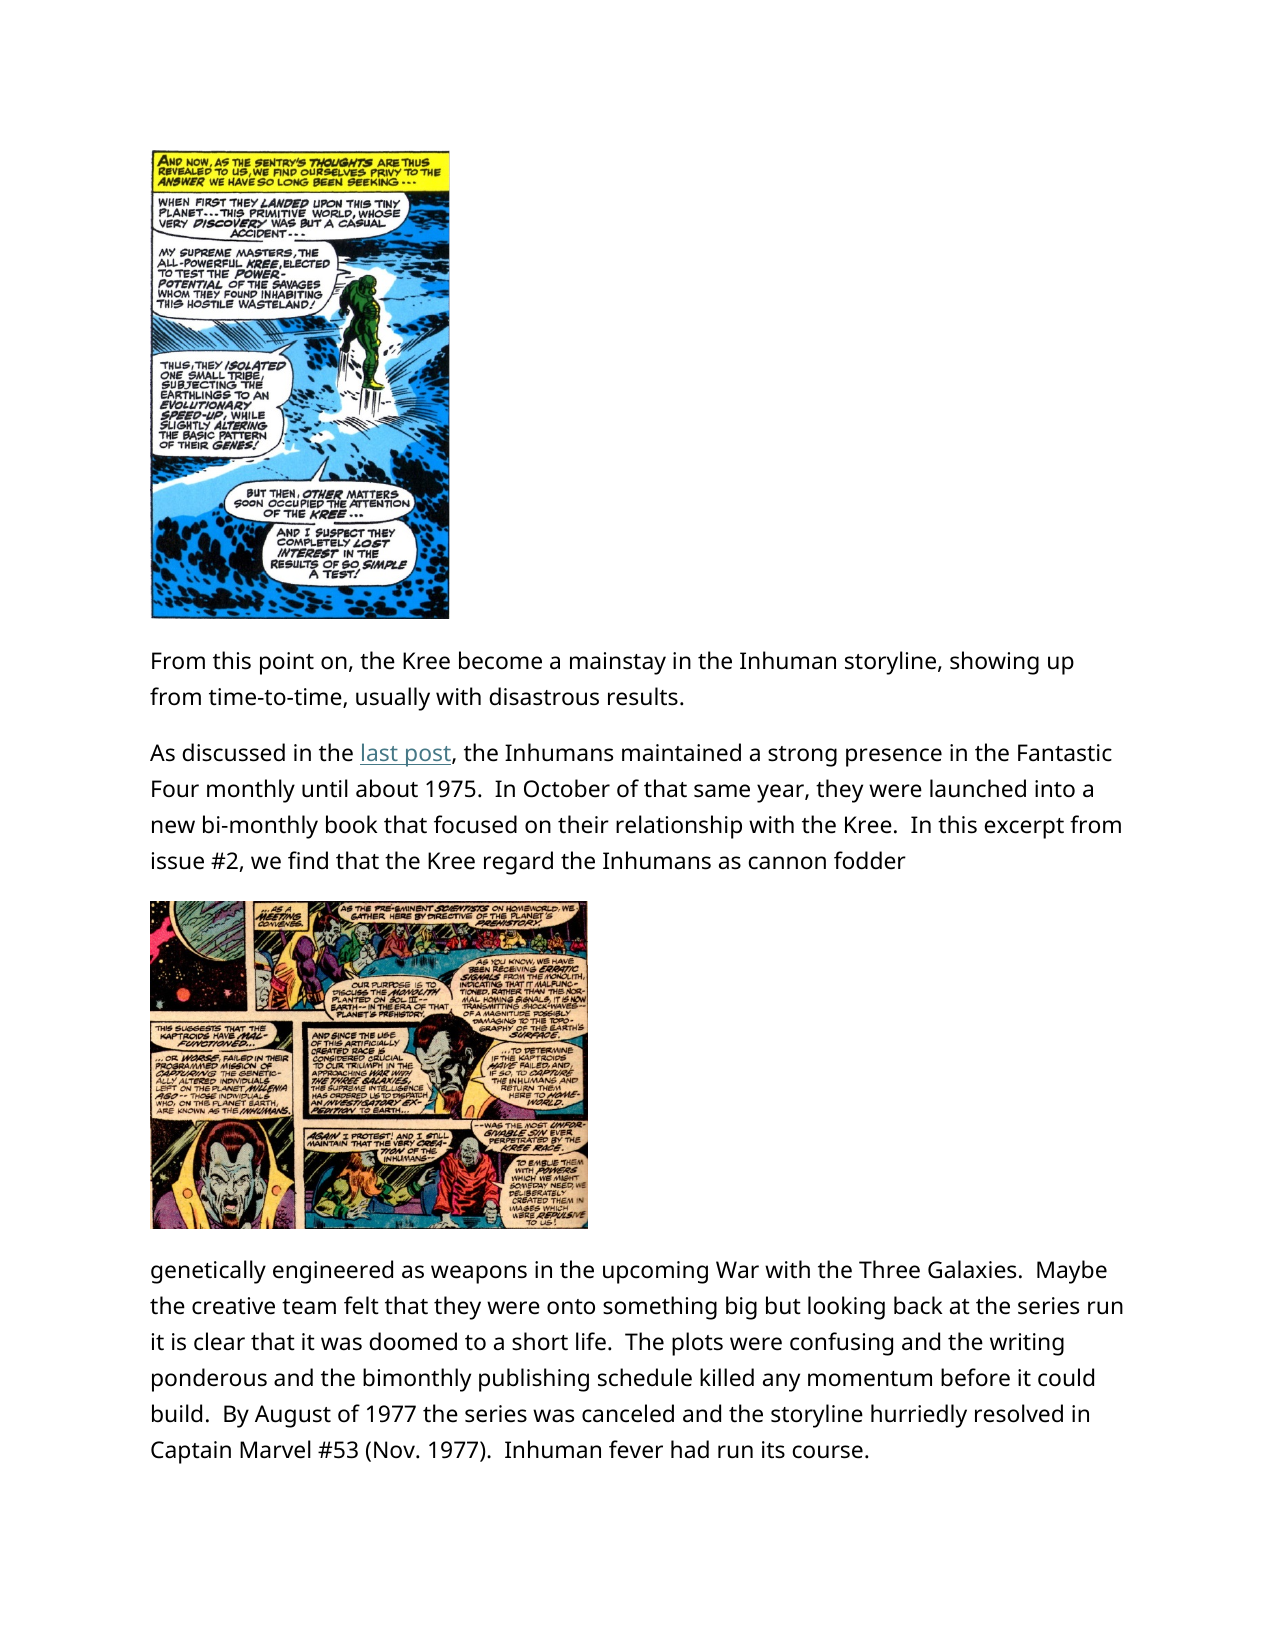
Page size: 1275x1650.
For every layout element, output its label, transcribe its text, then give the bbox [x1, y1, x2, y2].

text As discussed in the last post, the Inhumans maintained a strong presence in the Fantastic Four monthly until about 1975. In October of that same year, they were launched into a new bi-monthly book that focused on their relationship with the Kree. In this excerpt from issue #2, we find that the Kree regard the Inhumans as cannon fodder [150, 737, 1125, 876]
picture [150, 150, 450, 619]
text From this point on, the Kree become a mainstay in the Inhuman storyline, showing up from time-to-time, usually with disastrous results. [150, 644, 1125, 712]
picture [150, 901, 588, 1229]
text genetically engineered as weapons in the upcoming War with the Three Galaxies. Maybe the creative team felt that they were onto something big but looking back at the series run it is clear that it was doomed to a short life. The plots were confusing and the writing ponderous and the bimonthly publishing schedule killed any momentum before it could build. By August of 1977 the series was canceled and the storyline hurriedly resolved in Captain Marvel #53 (Nov. 1977). Inhuman fever had run its course. [150, 1254, 1125, 1465]
